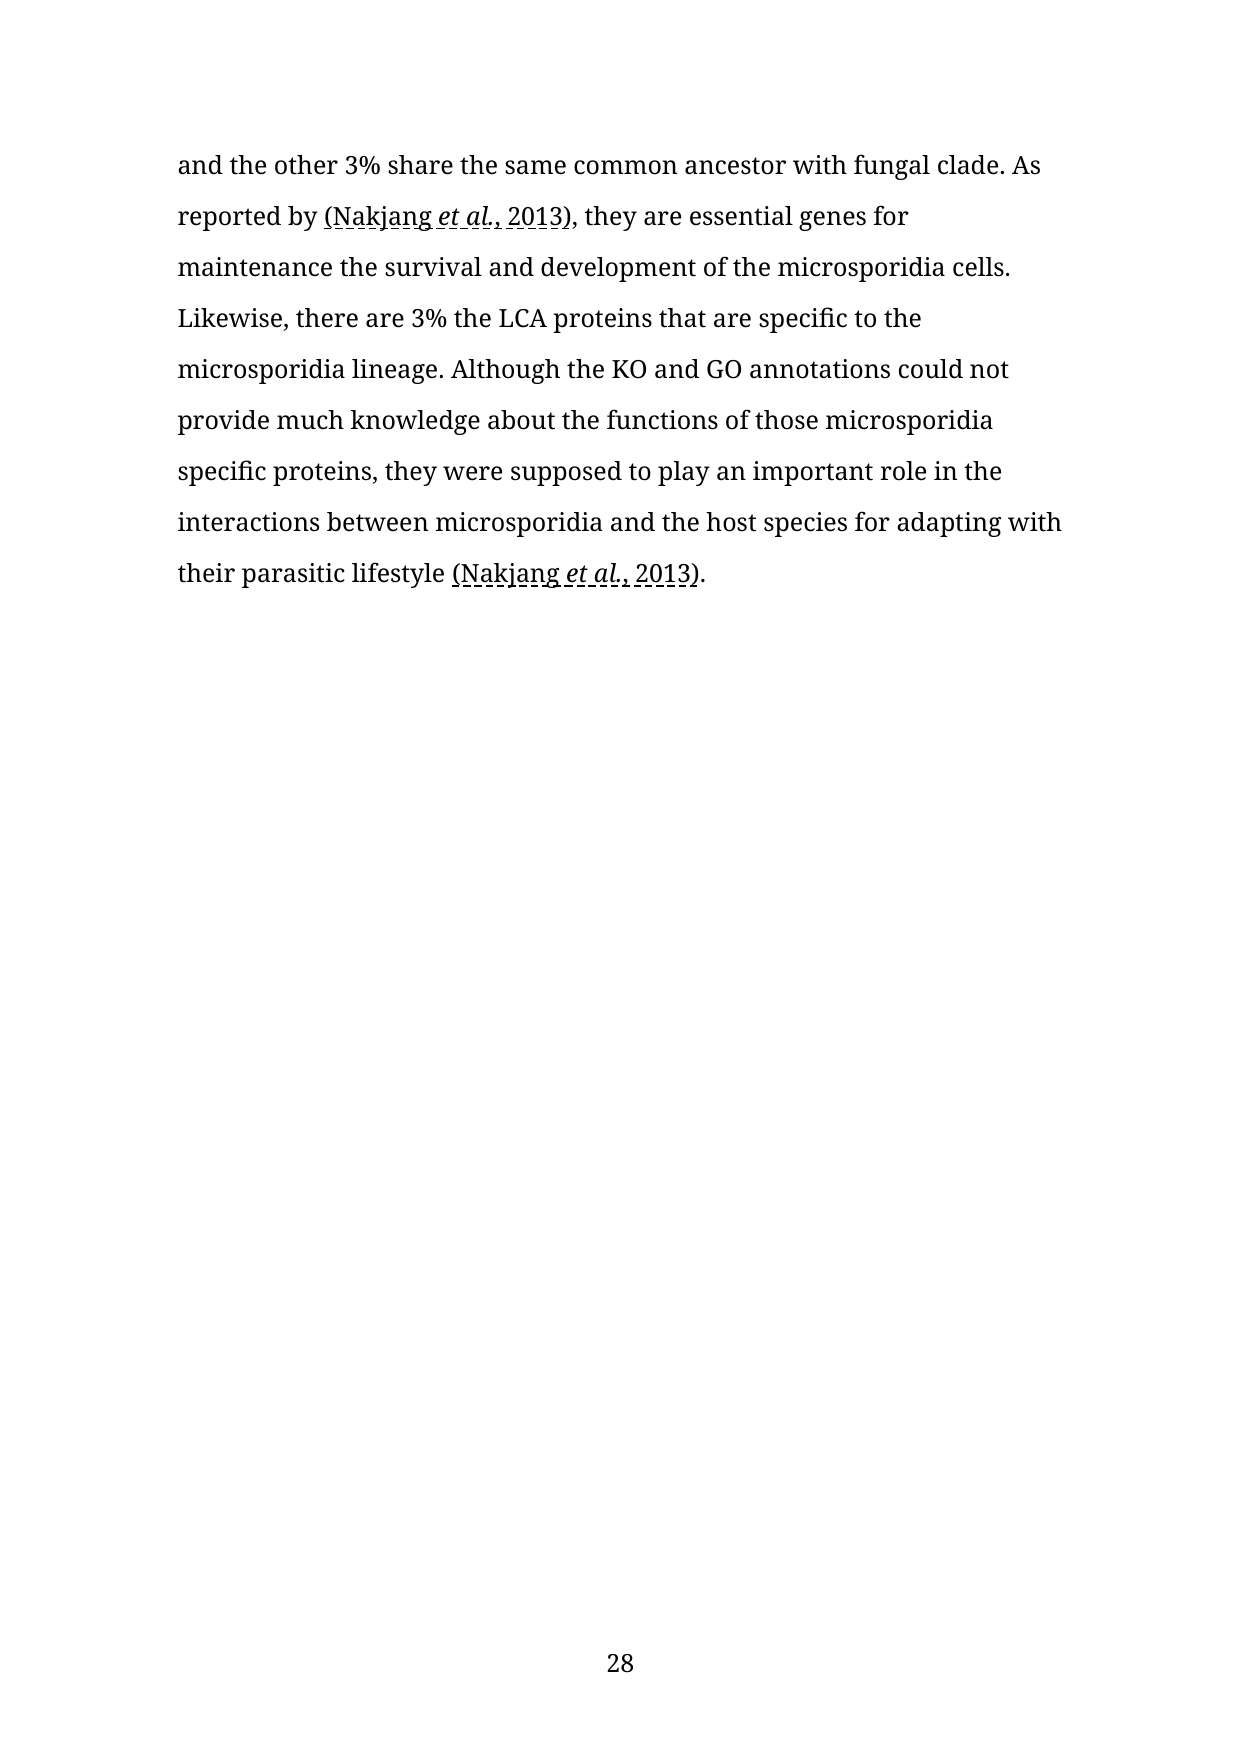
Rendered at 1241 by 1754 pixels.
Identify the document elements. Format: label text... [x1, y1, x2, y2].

text Likewise, there are 3% the LCA proteins that are specific to the microsporidia lineage. Although the KO and GO annotations could not provide much knowledge about the functions of those microsporidia specific proteins, they were supposed to play an important role in the interactions between microsporidia and the host species for adapting with their parasitic lifestyle (Nakjang et al., 2013). [177, 301, 1063, 590]
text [177, 148, 1063, 284]
